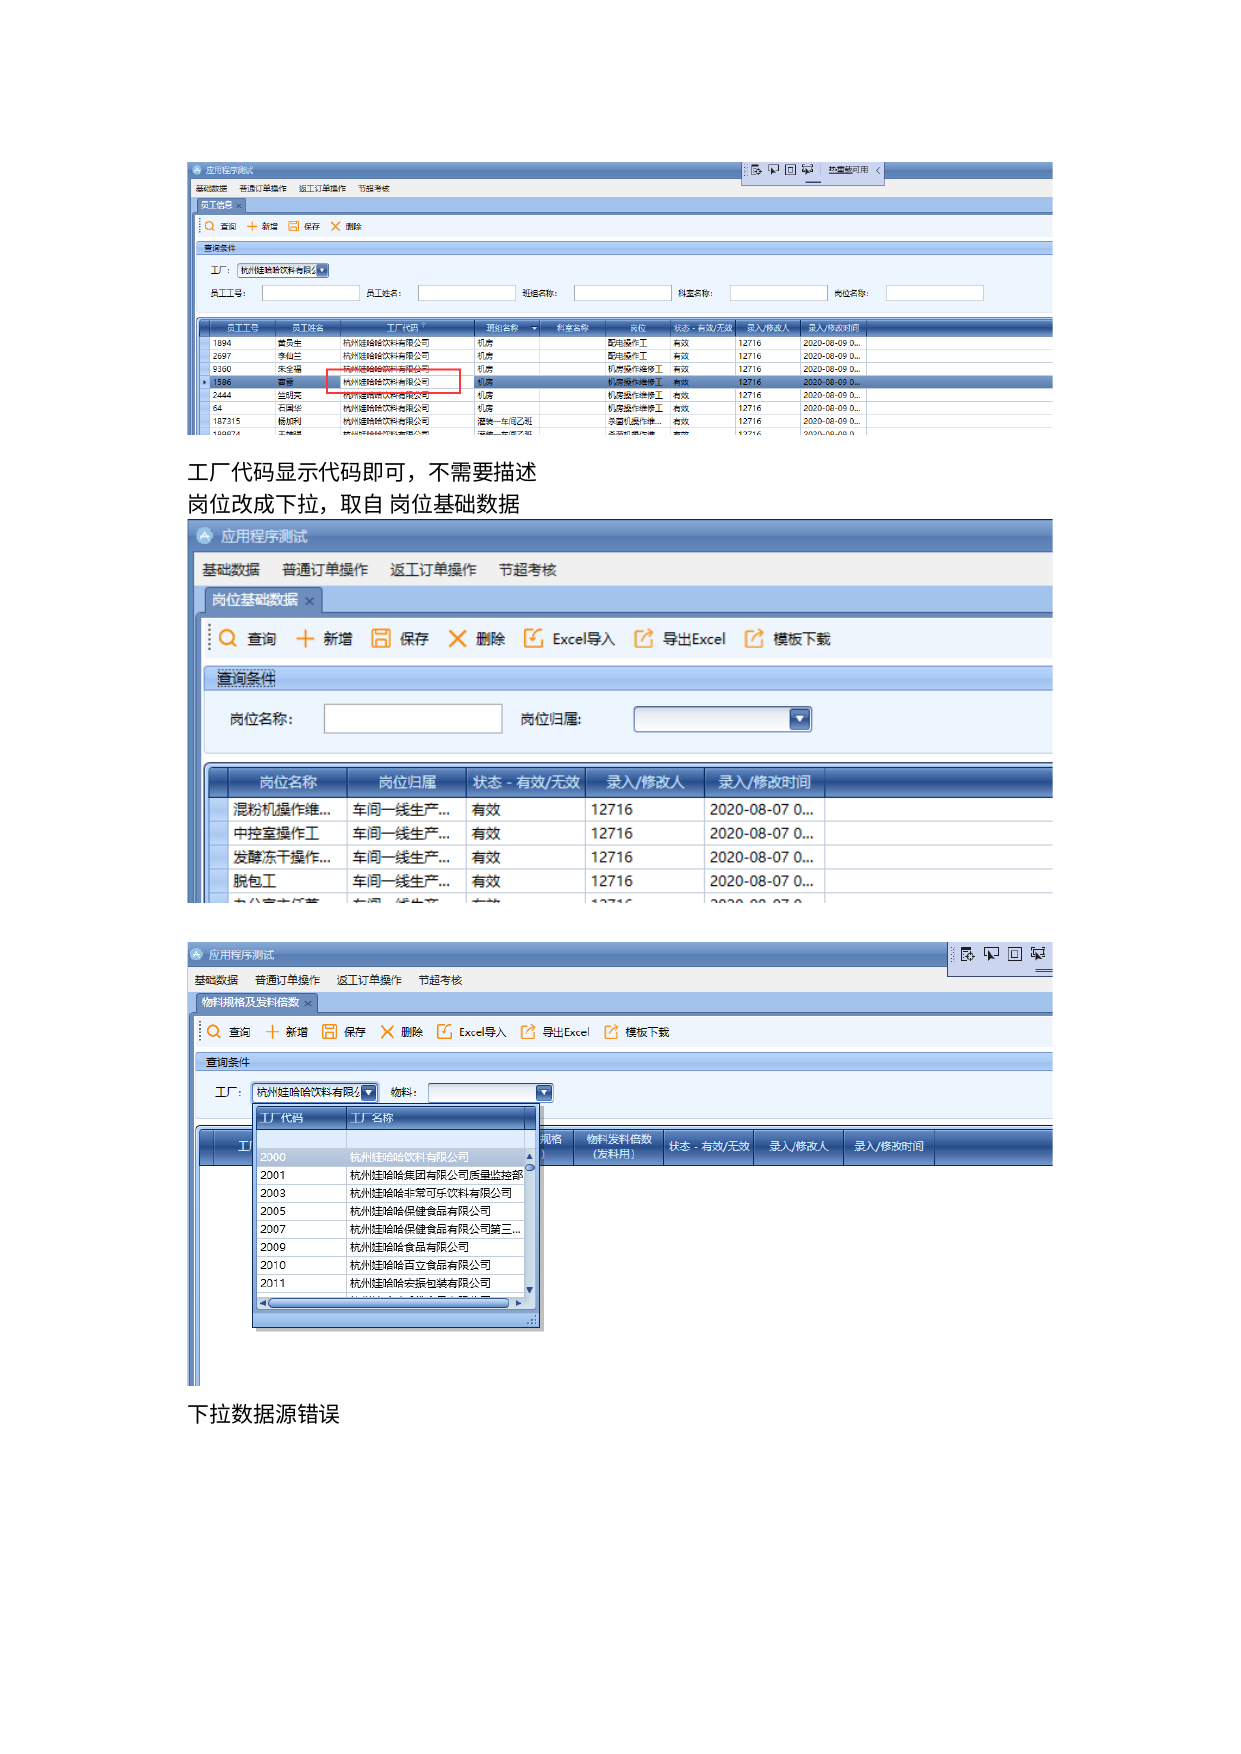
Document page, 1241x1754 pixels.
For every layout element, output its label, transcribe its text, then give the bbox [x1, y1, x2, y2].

picture [187, 519, 1053, 903]
text 工厂代码显示代码即可，不需要描述 [187, 454, 1053, 487]
picture [187, 162, 1053, 435]
picture [187, 942, 1053, 1386]
text 下拉数据源错误 [187, 1397, 1053, 1429]
text 岗位改成下拉，取自 岗位基础数据 [187, 487, 1053, 519]
